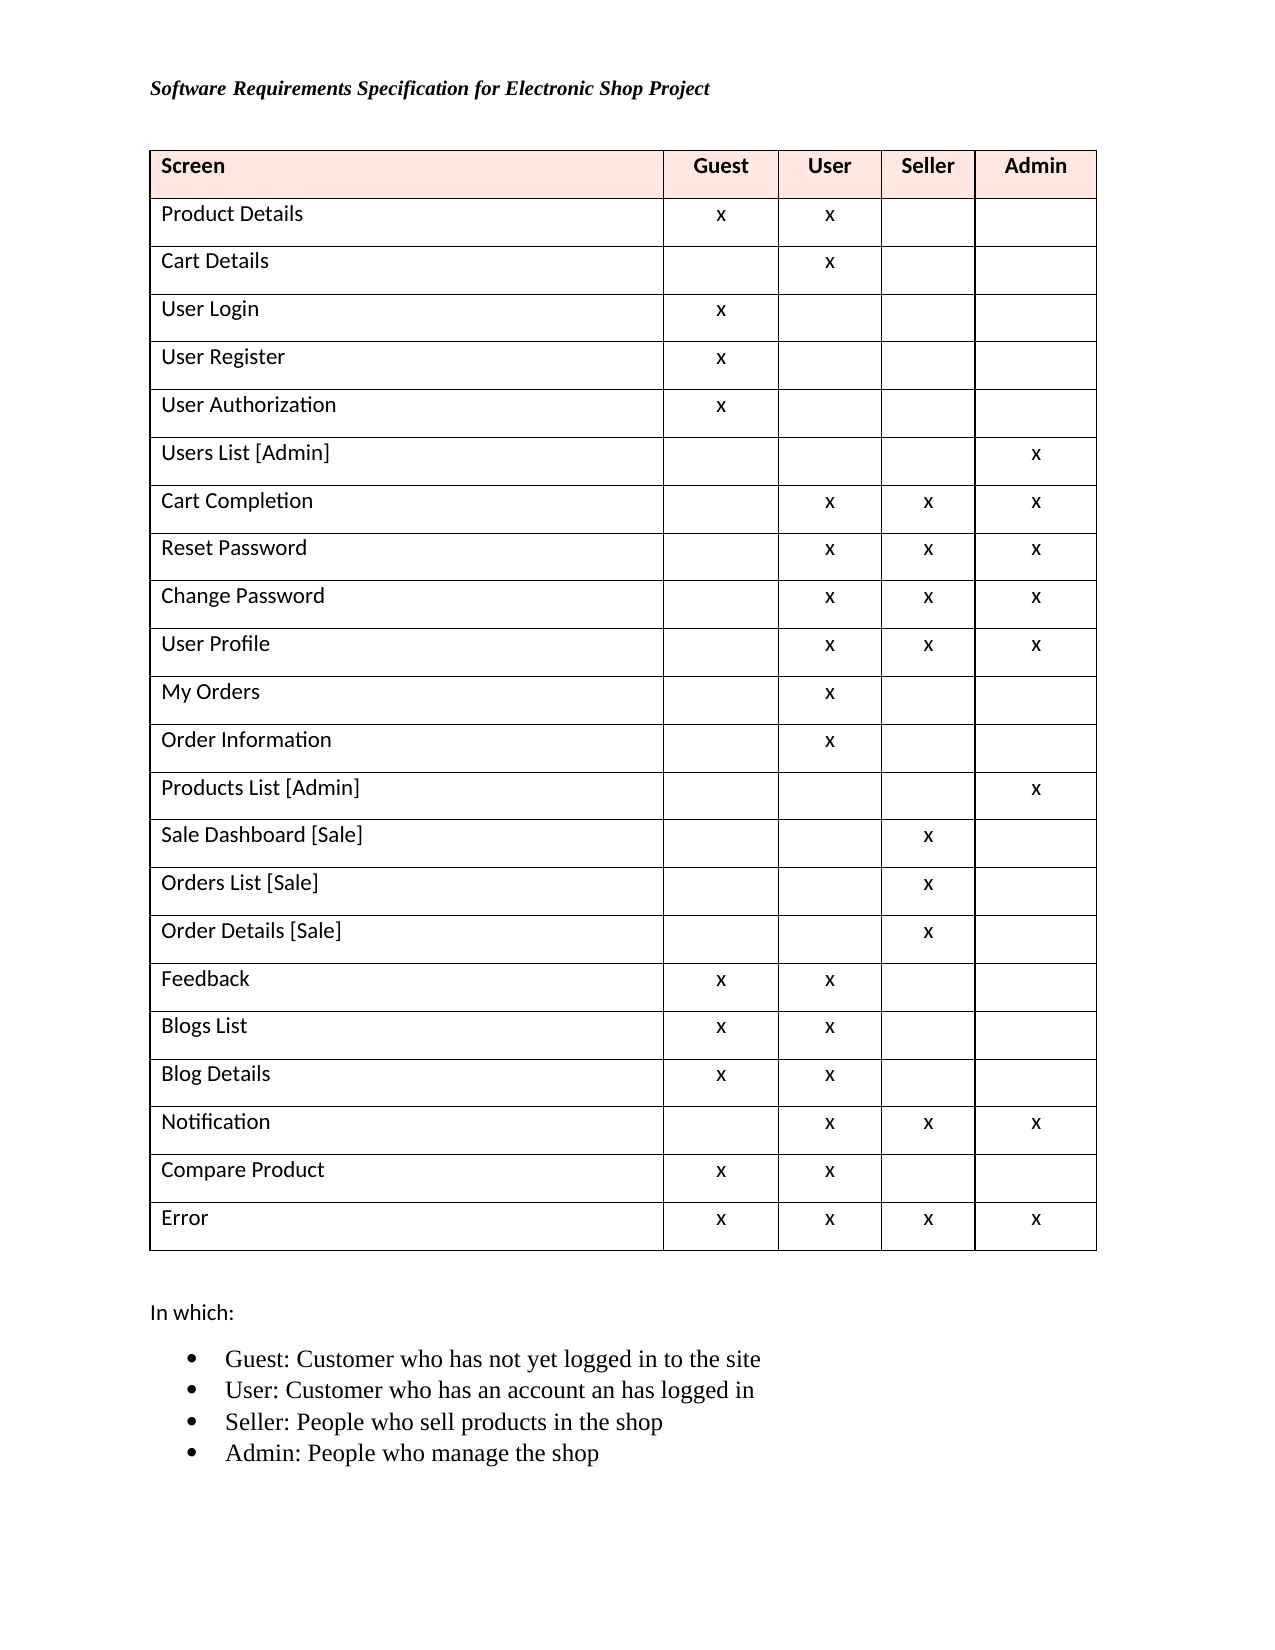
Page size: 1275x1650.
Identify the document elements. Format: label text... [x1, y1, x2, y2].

table_cell x [779, 1107, 881, 1154]
list Seller: People who sell products in the shop [187, 1407, 1125, 1435]
table_cell Cart Completion [151, 486, 663, 532]
table_cell Notification [151, 1107, 663, 1154]
table_cell [882, 295, 974, 341]
table_cell x [779, 964, 881, 1011]
table_cell [976, 295, 1096, 341]
table_cell x [779, 1012, 881, 1058]
table_cell [976, 725, 1096, 772]
table_cell Change Password [151, 581, 663, 628]
table_cell x [779, 199, 881, 246]
table_cell [976, 820, 1096, 867]
table_cell x [664, 1203, 778, 1250]
table_cell x [664, 342, 778, 389]
table_cell Users List [Admin] [151, 438, 663, 485]
table_cell [664, 773, 778, 819]
table_cell x [882, 916, 974, 963]
table_cell [779, 342, 881, 389]
table_cell Compare Product [151, 1155, 663, 1202]
table_cell Blog Details [151, 1060, 663, 1106]
table_cell [664, 629, 778, 676]
table_cell [882, 247, 974, 293]
text In which: [150, 1298, 1125, 1326]
table_cell x [779, 677, 881, 724]
table_cell User Register [151, 342, 663, 389]
table_cell [664, 534, 778, 580]
table_cell [976, 1155, 1096, 1202]
table_cell x [976, 534, 1096, 580]
table_header Admin [976, 151, 1096, 198]
table_cell [976, 247, 1096, 293]
table_cell x [664, 295, 778, 341]
table_cell [779, 868, 881, 915]
table_cell x [976, 438, 1096, 485]
table_cell Blogs List [151, 1012, 663, 1058]
table_cell Error [151, 1203, 663, 1250]
table_cell x [779, 1060, 881, 1106]
table_cell x [664, 1060, 778, 1106]
table_cell x [882, 1107, 974, 1154]
table_cell Feedback [151, 964, 663, 1011]
list Guest: Customer who has not yet logged in to the site [187, 1344, 1125, 1373]
table_cell [882, 1155, 974, 1202]
table_cell x [976, 629, 1096, 676]
table_cell User Authorization [151, 390, 663, 437]
table_cell x [779, 486, 881, 532]
table_cell [779, 390, 881, 437]
table_cell [976, 342, 1096, 389]
table_cell x [976, 581, 1096, 628]
table_cell [976, 916, 1096, 963]
table_cell x [664, 964, 778, 1011]
table_cell [976, 199, 1096, 246]
table_cell My Orders [151, 677, 663, 724]
table_cell [664, 916, 778, 963]
table_cell [882, 342, 974, 389]
table_cell Reset Password [151, 534, 663, 580]
table_cell [976, 677, 1096, 724]
table_cell Sale Dashboard [Sale] [151, 820, 663, 867]
table_cell [882, 677, 974, 724]
table_cell x [779, 534, 881, 580]
table_cell [882, 964, 974, 1011]
table_cell [882, 199, 974, 246]
table_cell [976, 390, 1096, 437]
table_cell [664, 1107, 778, 1154]
table_cell Cart Details [151, 247, 663, 293]
table_cell x [779, 247, 881, 293]
table_cell x [779, 629, 881, 676]
list Admin: People who manage the shop [187, 1438, 1125, 1466]
table_cell Product Details [151, 199, 663, 246]
table_header Guest [664, 151, 778, 198]
table_cell x [976, 773, 1096, 819]
table_cell x [976, 486, 1096, 532]
table_cell x [664, 1012, 778, 1058]
table_cell x [779, 1155, 881, 1202]
table_cell [779, 773, 881, 819]
table_cell [664, 677, 778, 724]
table_cell x [664, 1155, 778, 1202]
table_cell x [882, 486, 974, 532]
table_cell x [882, 868, 974, 915]
table_cell x [882, 820, 974, 867]
list User: Customer who has an account an has logged in [187, 1376, 1125, 1404]
table_header Seller [882, 151, 974, 198]
table_cell [882, 1060, 974, 1106]
table_cell x [779, 1203, 881, 1250]
table_cell Order Information [151, 725, 663, 772]
table_cell [882, 390, 974, 437]
table_cell [882, 1012, 974, 1058]
table_cell Order Details [Sale] [151, 916, 663, 963]
table_cell [664, 581, 778, 628]
table_header User [779, 151, 881, 198]
table_cell x [664, 199, 778, 246]
table_cell [779, 438, 881, 485]
table_cell User Login [151, 295, 663, 341]
table_cell [976, 868, 1096, 915]
table_cell Orders List [Sale] [151, 868, 663, 915]
table_cell [779, 295, 881, 341]
table_cell x [976, 1107, 1096, 1154]
table_cell [779, 820, 881, 867]
table_cell [779, 916, 881, 963]
table_cell [664, 820, 778, 867]
table_cell x [882, 534, 974, 580]
table_cell [664, 725, 778, 772]
table_cell [976, 964, 1096, 1011]
table_cell x [882, 1203, 974, 1250]
table_cell x [664, 390, 778, 437]
table_cell [882, 725, 974, 772]
table_cell [664, 438, 778, 485]
table_header Screen [151, 151, 663, 198]
table_cell [882, 773, 974, 819]
table_cell User Profile [151, 629, 663, 676]
table_cell [664, 247, 778, 293]
table_cell x [882, 629, 974, 676]
table_cell Products List [Admin] [151, 773, 663, 819]
table_cell [976, 1012, 1096, 1058]
table_cell x [882, 581, 974, 628]
table_cell [664, 868, 778, 915]
table_cell x [779, 581, 881, 628]
table_cell [976, 1060, 1096, 1106]
table_cell x [976, 1203, 1096, 1250]
table_cell [664, 486, 778, 532]
table_cell [882, 438, 974, 485]
table_cell x [779, 725, 881, 772]
